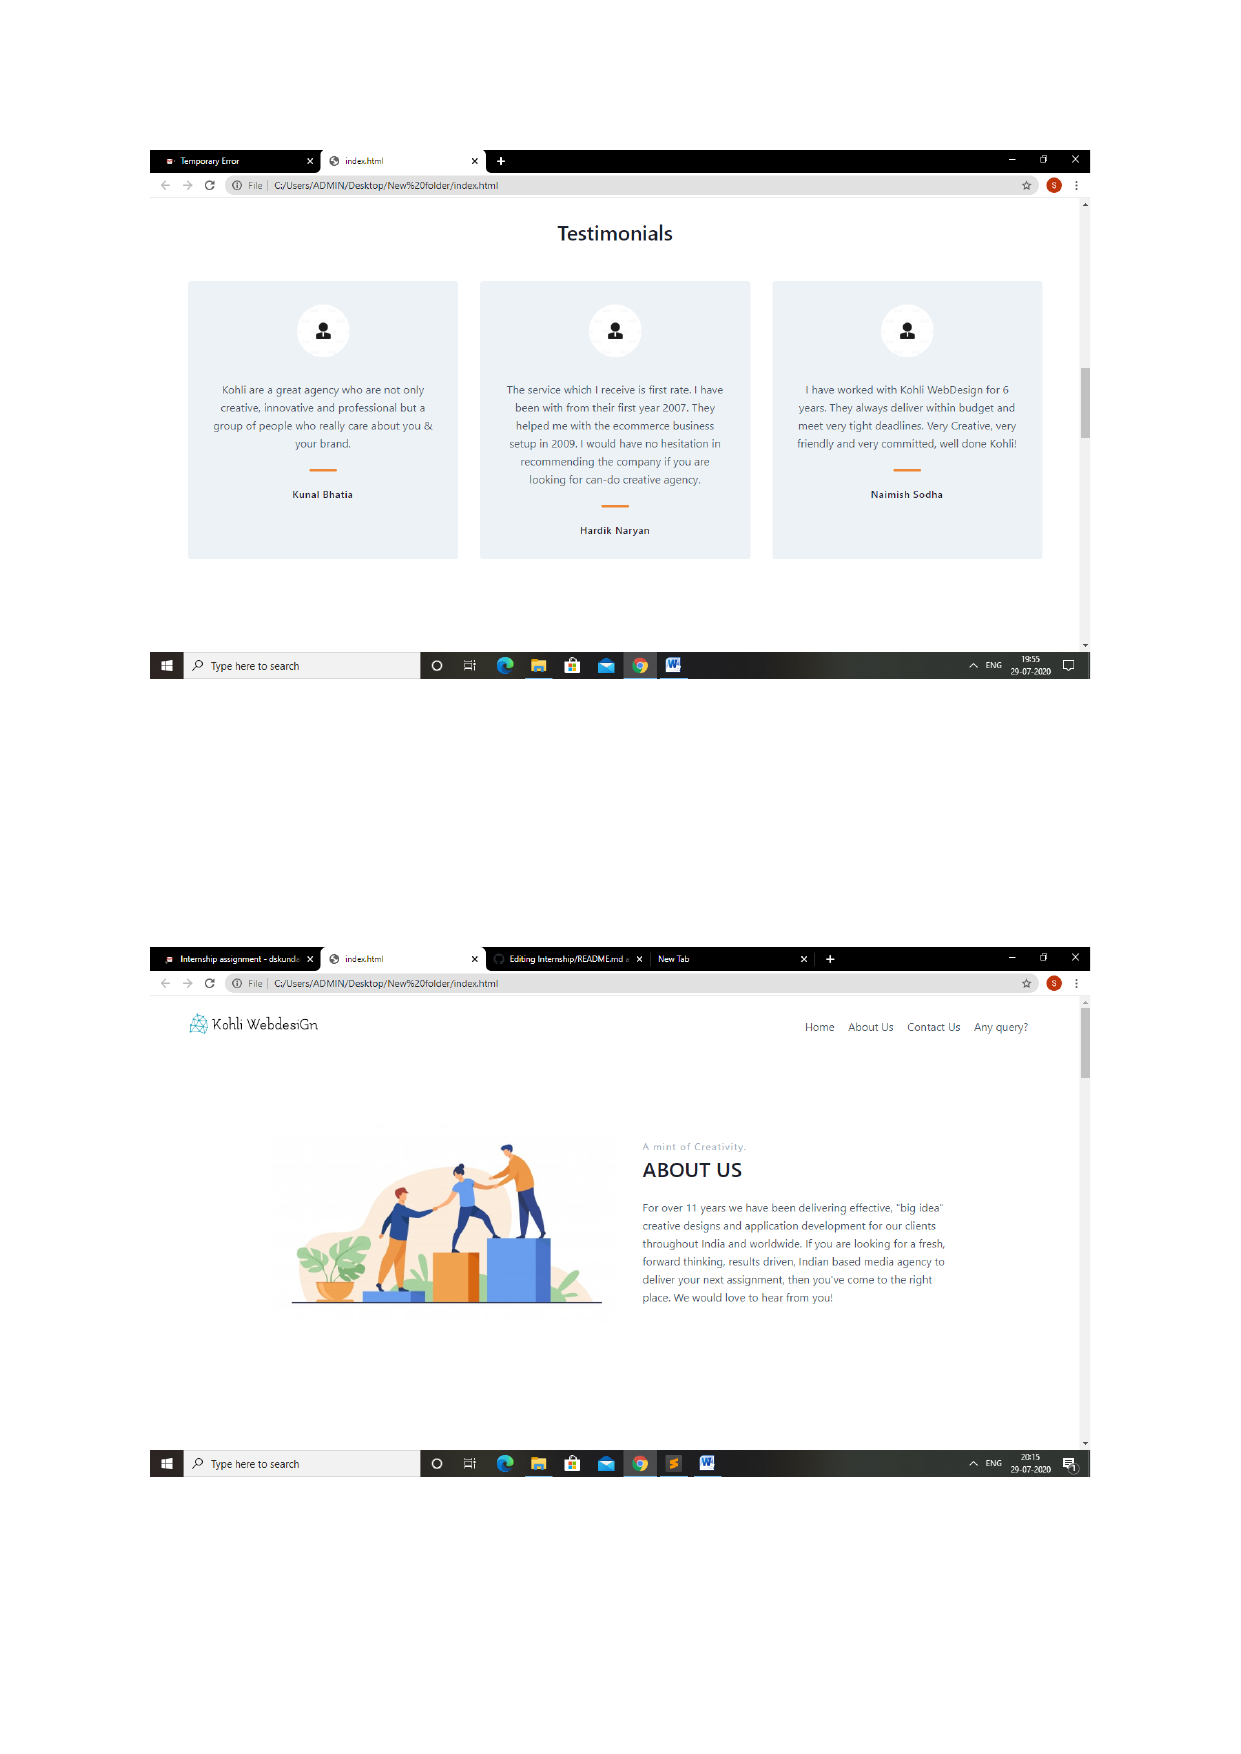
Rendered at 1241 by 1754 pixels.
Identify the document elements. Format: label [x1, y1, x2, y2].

picture [150, 947, 1091, 1477]
picture [150, 150, 1091, 679]
